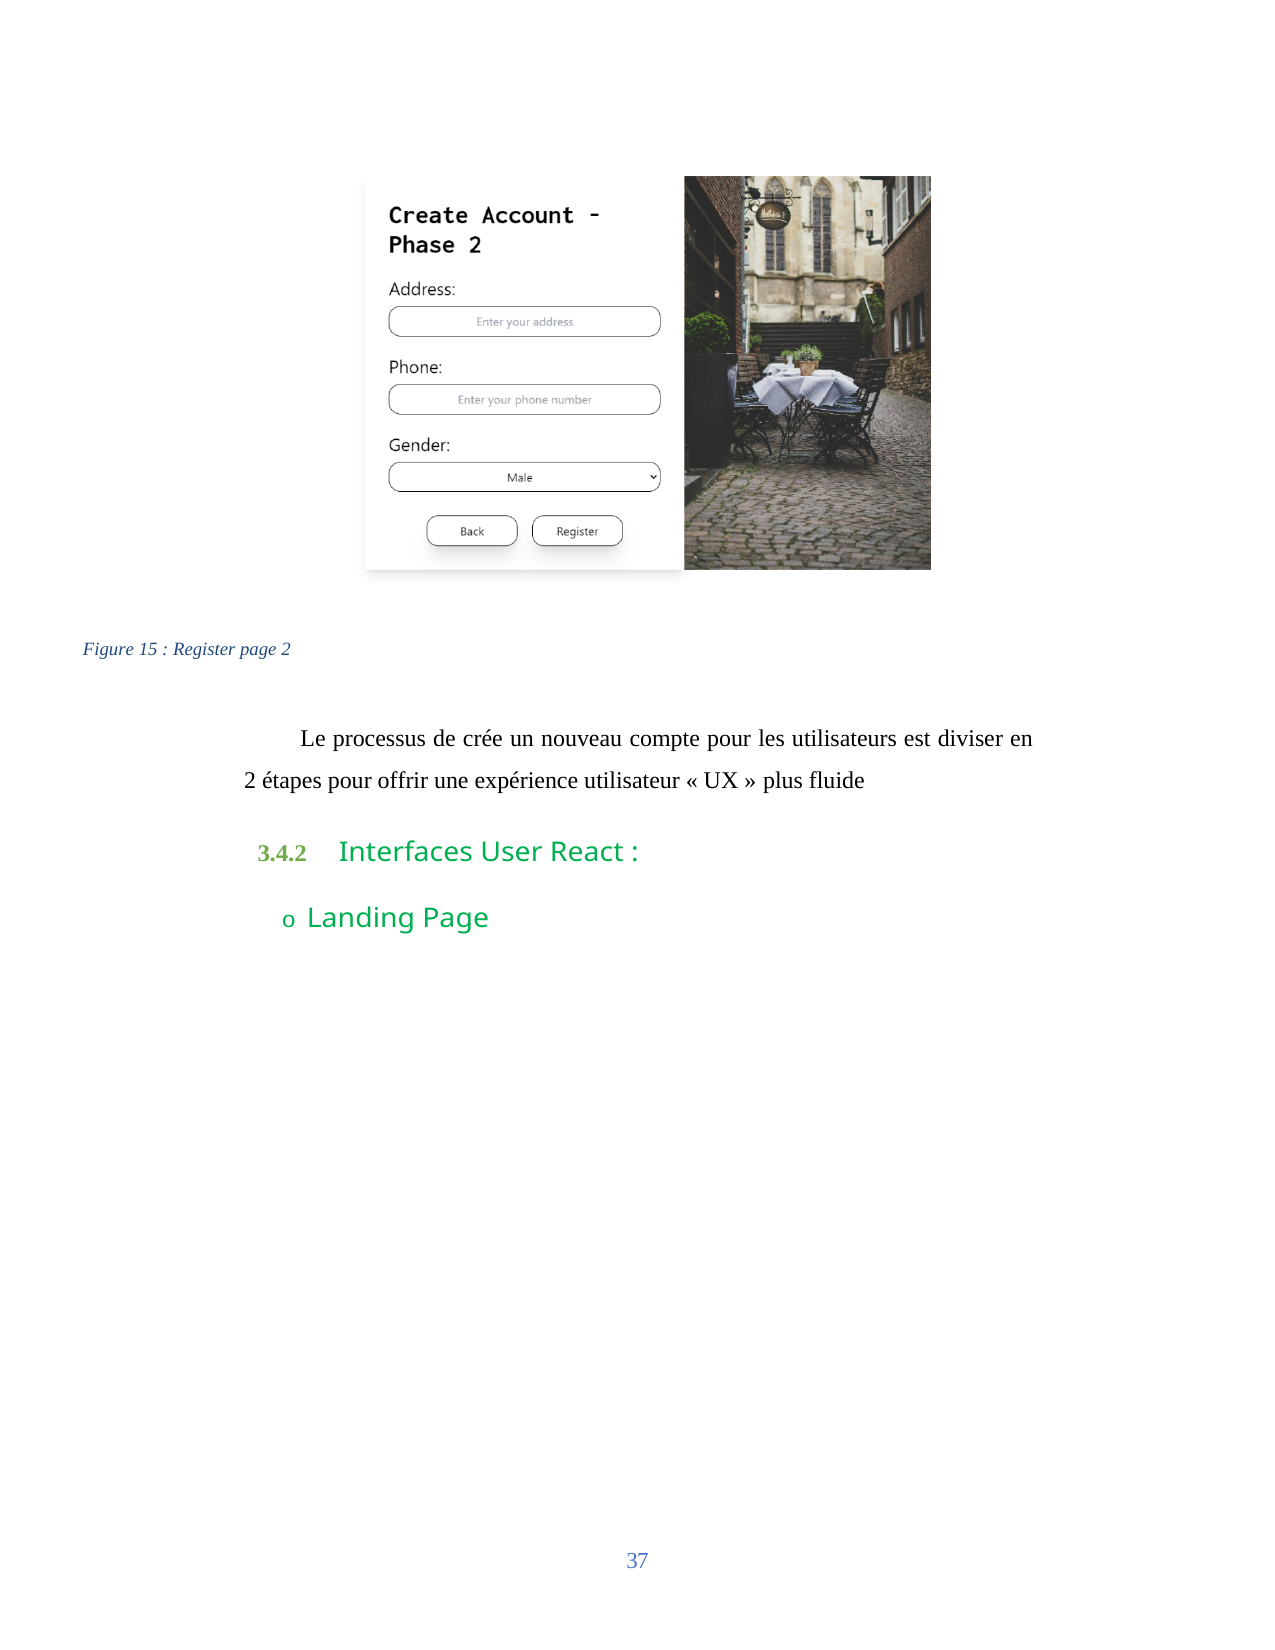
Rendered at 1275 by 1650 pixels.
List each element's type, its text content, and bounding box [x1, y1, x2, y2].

title Interfaces User React : [257, 832, 1254, 869]
picture [82, 116, 1214, 629]
title Landing Page [281, 898, 1254, 935]
text Le processus de crée un nouveau compte pour les utilisateurs est diviser en 2 étapes pour offrir une expérience utilisateur « UX » plus fluide [244, 724, 1034, 794]
